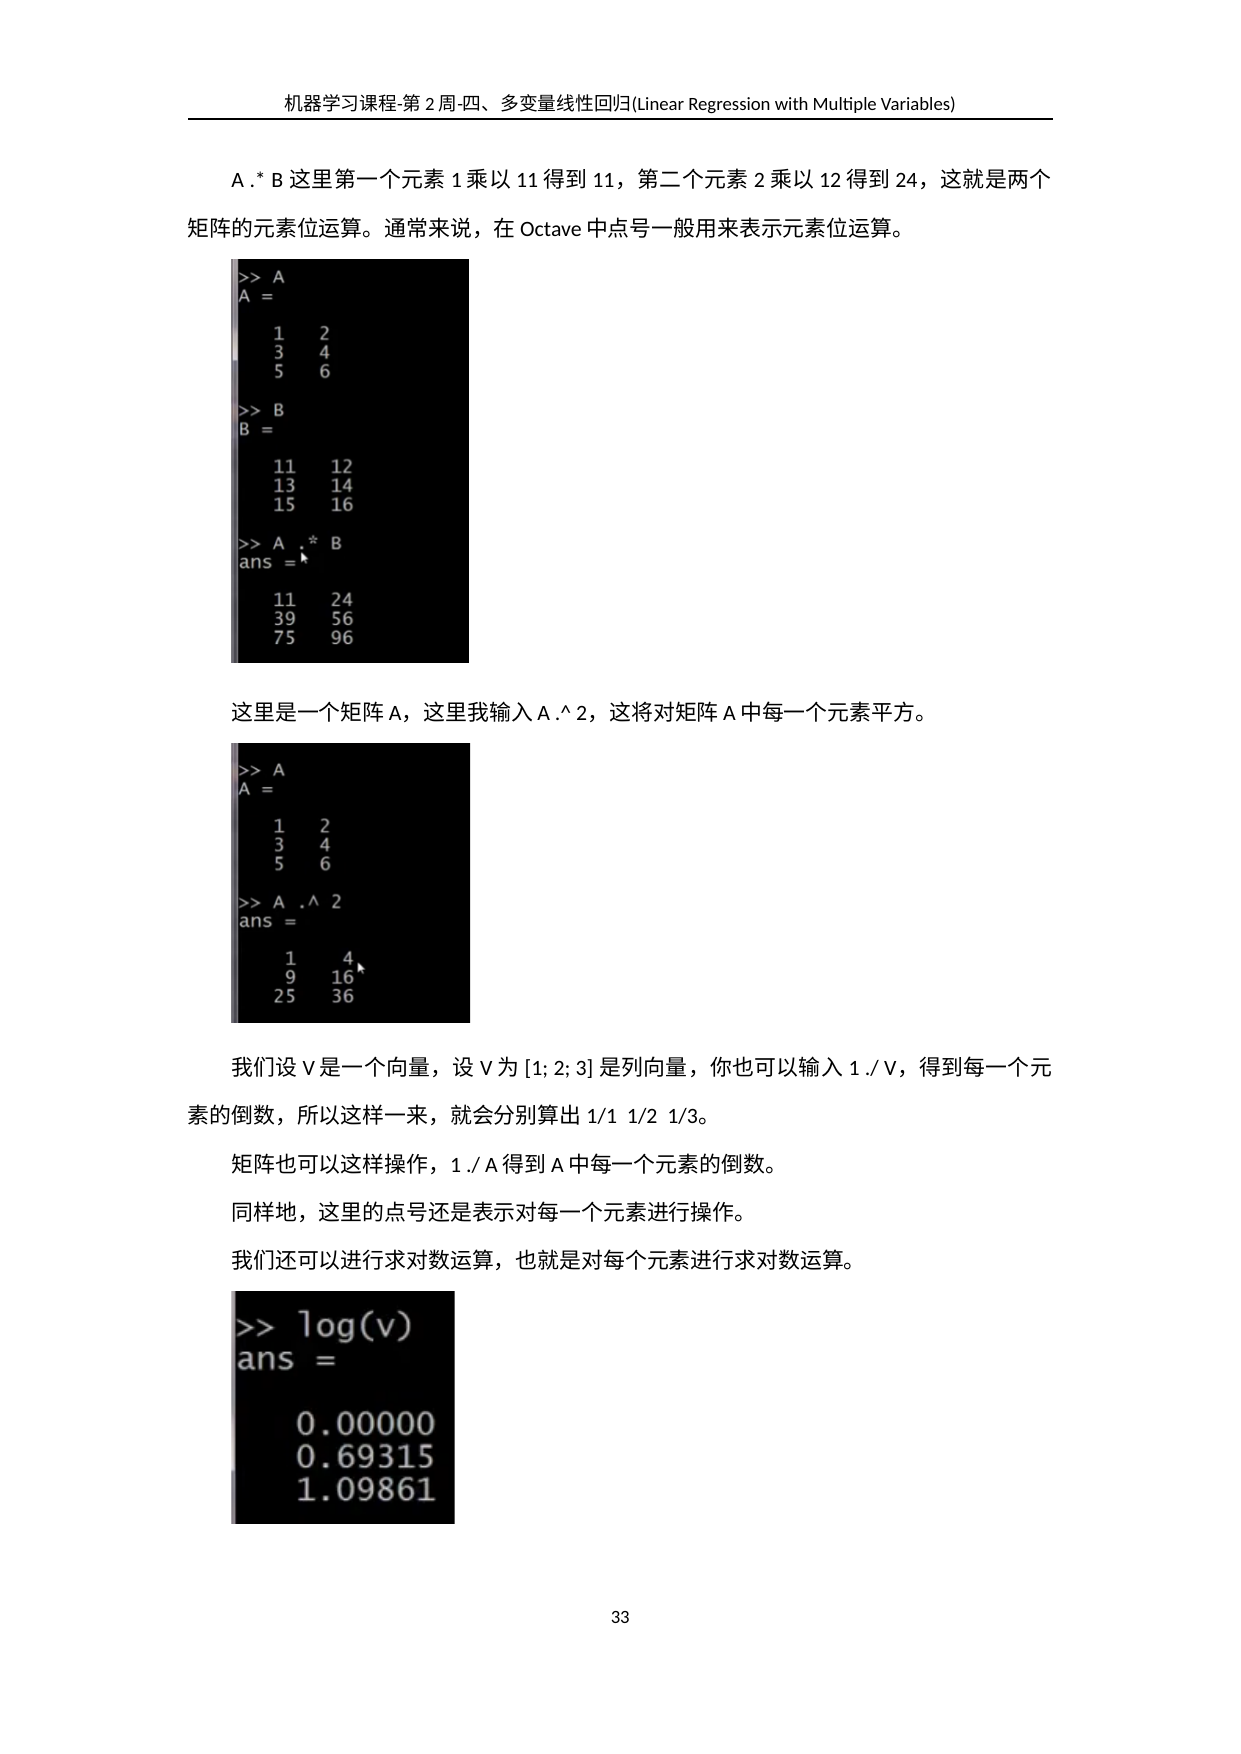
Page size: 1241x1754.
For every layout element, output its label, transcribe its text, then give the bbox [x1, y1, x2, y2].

text 矩阵也可以这样操作，1 ./ A 得到A中每一个元素的倒数。 [187, 1146, 1053, 1179]
text 同样地，这里的点号还是表示对每一个元素进行操作。 [187, 1194, 1053, 1227]
picture [231, 1291, 455, 1524]
picture [231, 743, 471, 1023]
text 这里是一个矩阵A，这里我输入A .^ 2，这将对矩阵A中每一个元素平方。 [187, 695, 1053, 727]
picture [231, 259, 469, 663]
text 我们设V是一个向量，设V为 [1; 2; 3] 是列向量，你也可以输入1 ./ V，得到每一个元素的倒数，所以这样一来，就会分别算出 1/1 1/2 1/3。 [187, 1049, 1053, 1130]
text A .* B 这里第一个元素1乘以11得到11，第二个元素2乘以12得到24，这就是两个矩阵的元素位运算。通常来说，在Octave中点号一般用来表示元素位运算。 [187, 162, 1053, 243]
text 我们还可以进行求对数运算，也就是对每个元素进行求对数运算。 [187, 1243, 1053, 1275]
